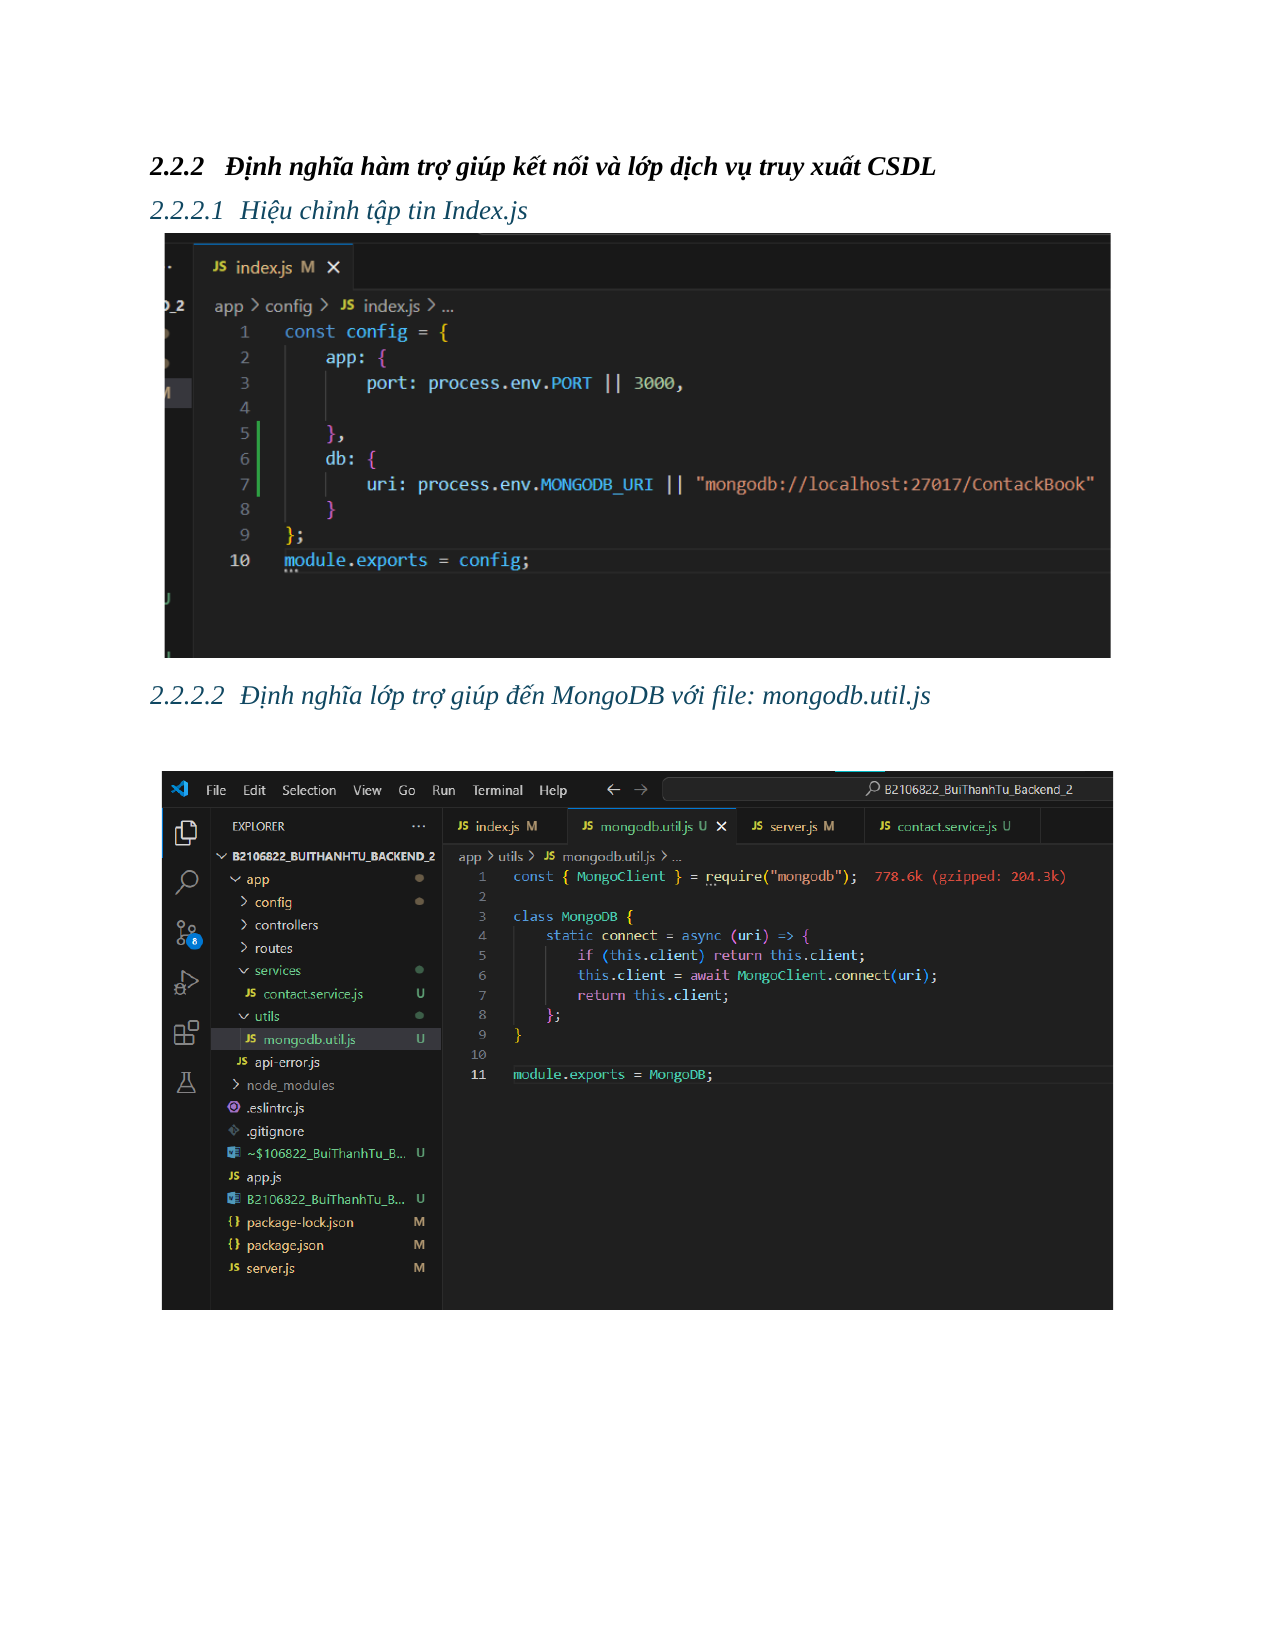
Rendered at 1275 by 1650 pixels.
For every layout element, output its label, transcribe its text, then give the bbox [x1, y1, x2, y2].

subtitle Hiệu chỉnh tập tin Index.js [150, 194, 1125, 225]
subtitle Định nghĩa lớp trợ giúp đến MongoDB với file: mongodb.util.js [150, 679, 1125, 710]
picture [164, 233, 1111, 658]
picture [161, 771, 1114, 1310]
subtitle Định nghĩa hàm trợ giúp kết nối và lớp dịch vụ truy xuất CSDL [150, 150, 1125, 181]
